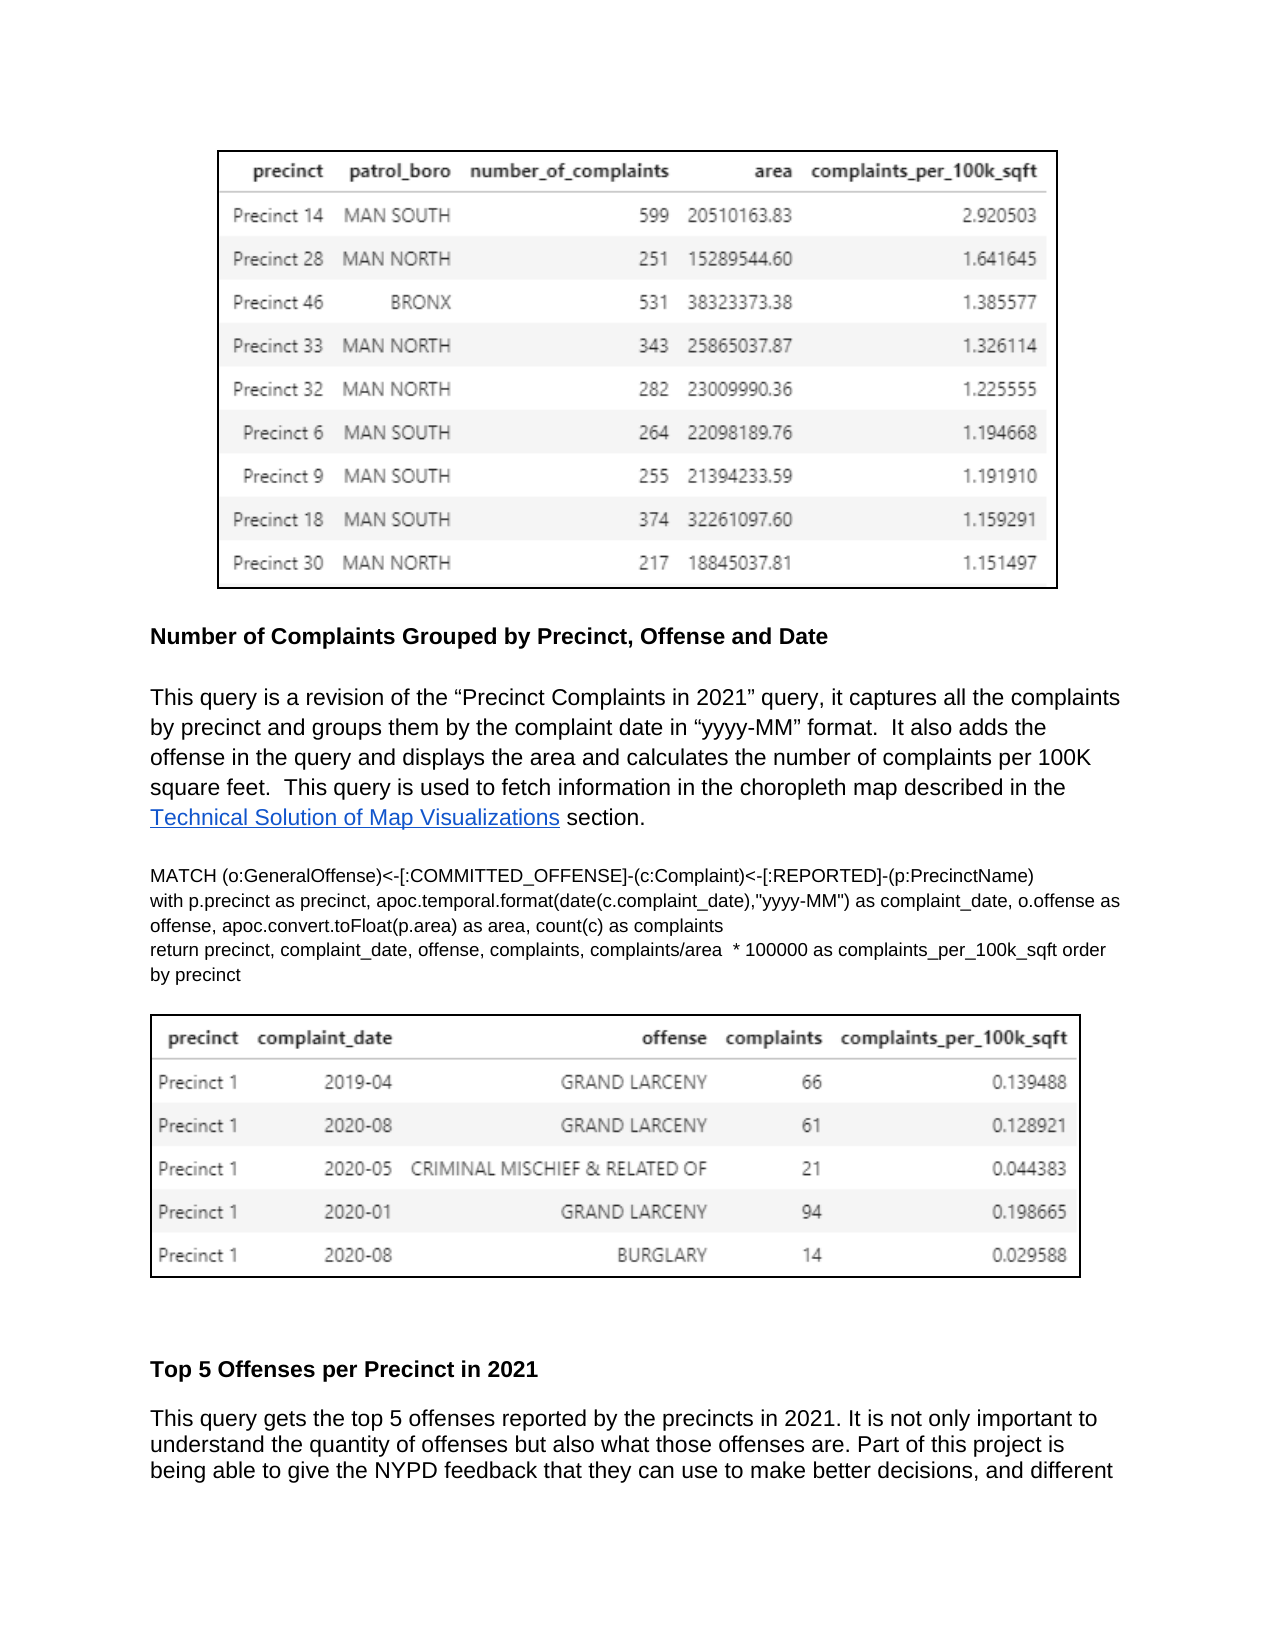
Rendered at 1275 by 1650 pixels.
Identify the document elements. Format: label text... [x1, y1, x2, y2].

text This query is a revision of the “Precinct Complaints in 2021” query, it captures all the complaints by precinct and groups them by the complaint date in “yyyy-MM” format. It also adds the offense in the query and displays the area and calculates the number of complaints per 100K square feet. This query is used to fetch information in the choropleth map described in the Technical Solution of Map Visualizations section. [150, 683, 1125, 831]
text return precinct, complaint_date, offense, complaints, complaints/area * 100000 as complaints_per_100k_sqft order by precinct [150, 939, 1125, 986]
text Top 5 Offenses per Precinct in 2021 [150, 1356, 1125, 1382]
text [150, 1405, 1125, 1484]
text MATCH (o:GeneralOffense)<-[:COMMITTED_OFFENSE]-(c:Complaint)<-[:REPORTED]-(p:PrecinctName) [150, 865, 1125, 886]
picture [152, 1016, 1079, 1276]
text with p.precinct as precinct, apoc.temporal.format(date(c.complaint_date),"yyyy-MM") as complaint_date, o.offense as offense, apoc.convert.toFloat(p.area) as area, count(c) as complaints [150, 889, 1125, 936]
text Number of Complaints Grouped by Precinct, Offense and Date [150, 623, 1125, 649]
picture [219, 152, 1056, 587]
